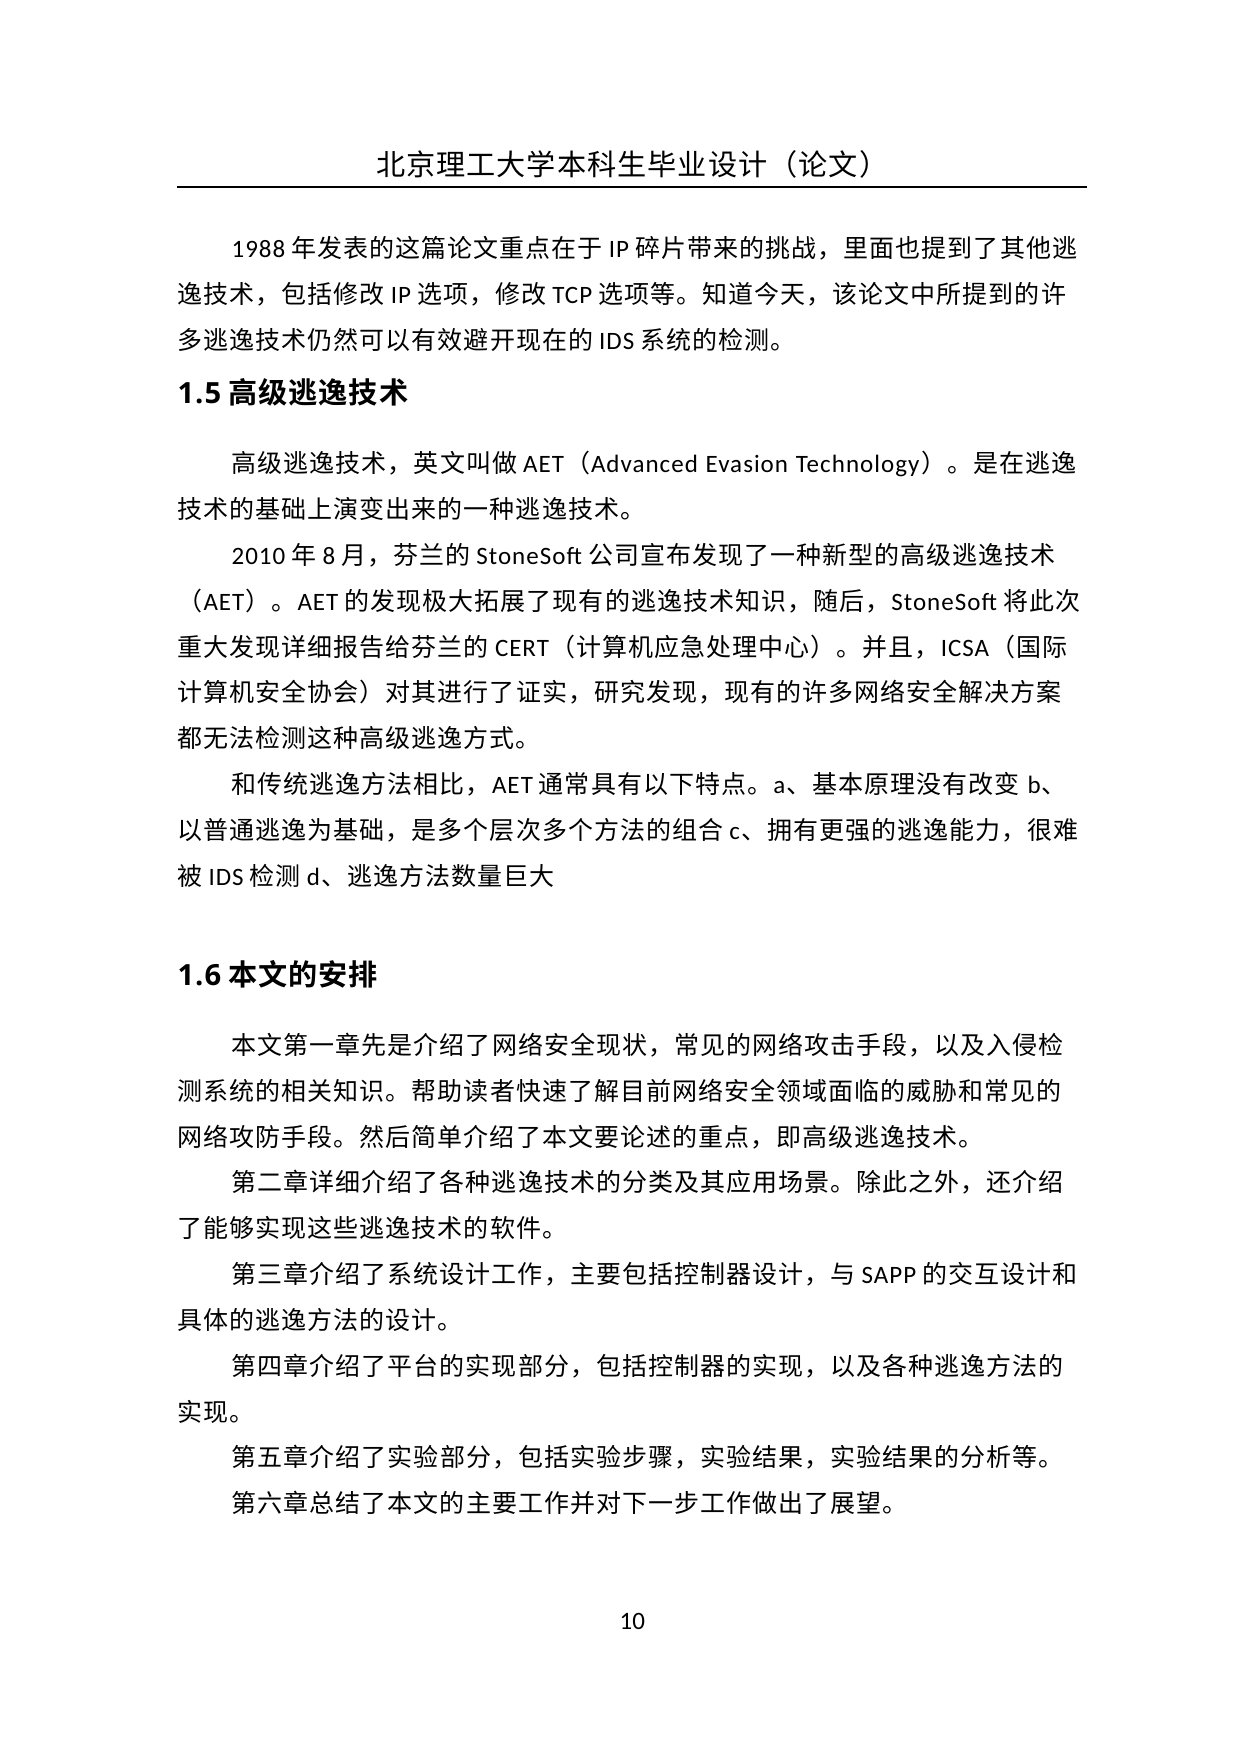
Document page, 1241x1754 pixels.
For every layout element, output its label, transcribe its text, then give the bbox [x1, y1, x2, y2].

text 2010年8月，芬兰的StoneSoft公司宣布发现了一种新型的高级逃逸技术（AET）。AET的发现极大拓展了现有的逃逸技术知识，随后，StoneSoft将此次重大发现详细报告给芬兰的CERT（计算机应急处理中心）。并且，ICSA（国际计算机安全协会）对其进行了证实，研究发现，现有的许多网络安全解决方案都无法检测这种高级逃逸方式。 [177, 528, 1087, 757]
text 和传统逃逸方法相比，AET通常具有以下特点。a、基本原理没有改变 b、以普通逃逸为基础，是多个层次多个方法的组合c、拥有更强的逃逸能力，很难被IDS检测d、逃逸方法数量巨大 [177, 757, 1087, 894]
text 第二章详细介绍了各种逃逸技术的分类及其应用场景。除此之外，还介绍了能够实现这些逃逸技术的软件。 [177, 1155, 1087, 1247]
text 第六章总结了本文的主要工作并对下一步工作做出了展望。 [177, 1476, 1087, 1522]
text 第三章介绍了系统设计工作，主要包括控制器设计，与SAPP的交互设计和具体的逃逸方法的设计。 [177, 1247, 1087, 1338]
text 1988年发表的这篇论文重点在于IP碎片带来的挑战，里面也提到了其他逃逸技术，包括修改IP选项，修改TCP选项等。知道今天，该论文中所提到的许多逃逸技术仍然可以有效避开现在的IDS系统的检测。 [177, 221, 1087, 358]
subtitle 1.6本文的安排 [177, 940, 1087, 1005]
text 第五章介绍了实验部分，包括实验步骤，实验结果，实验结果的分析等。 [177, 1430, 1087, 1476]
subtitle 1.5高级逃逸技术 [177, 358, 1087, 423]
text 第四章介绍了平台的实现部分，包括控制器的实现，以及各种逃逸方法的实现。 [177, 1338, 1087, 1430]
text 本文第一章先是介绍了网络安全现状，常见的网络攻击手段，以及入侵检测系统的相关知识。帮助读者快速了解目前网络安全领域面临的威胁和常见的网络攻防手段。然后简单介绍了本文要论述的重点，即高级逃逸技术。 [177, 1018, 1087, 1155]
text 高级逃逸技术，英文叫做AET（Advanced Evasion Technology）。是在逃逸技术的基础上演变出来的一种逃逸技术。 [177, 436, 1087, 528]
